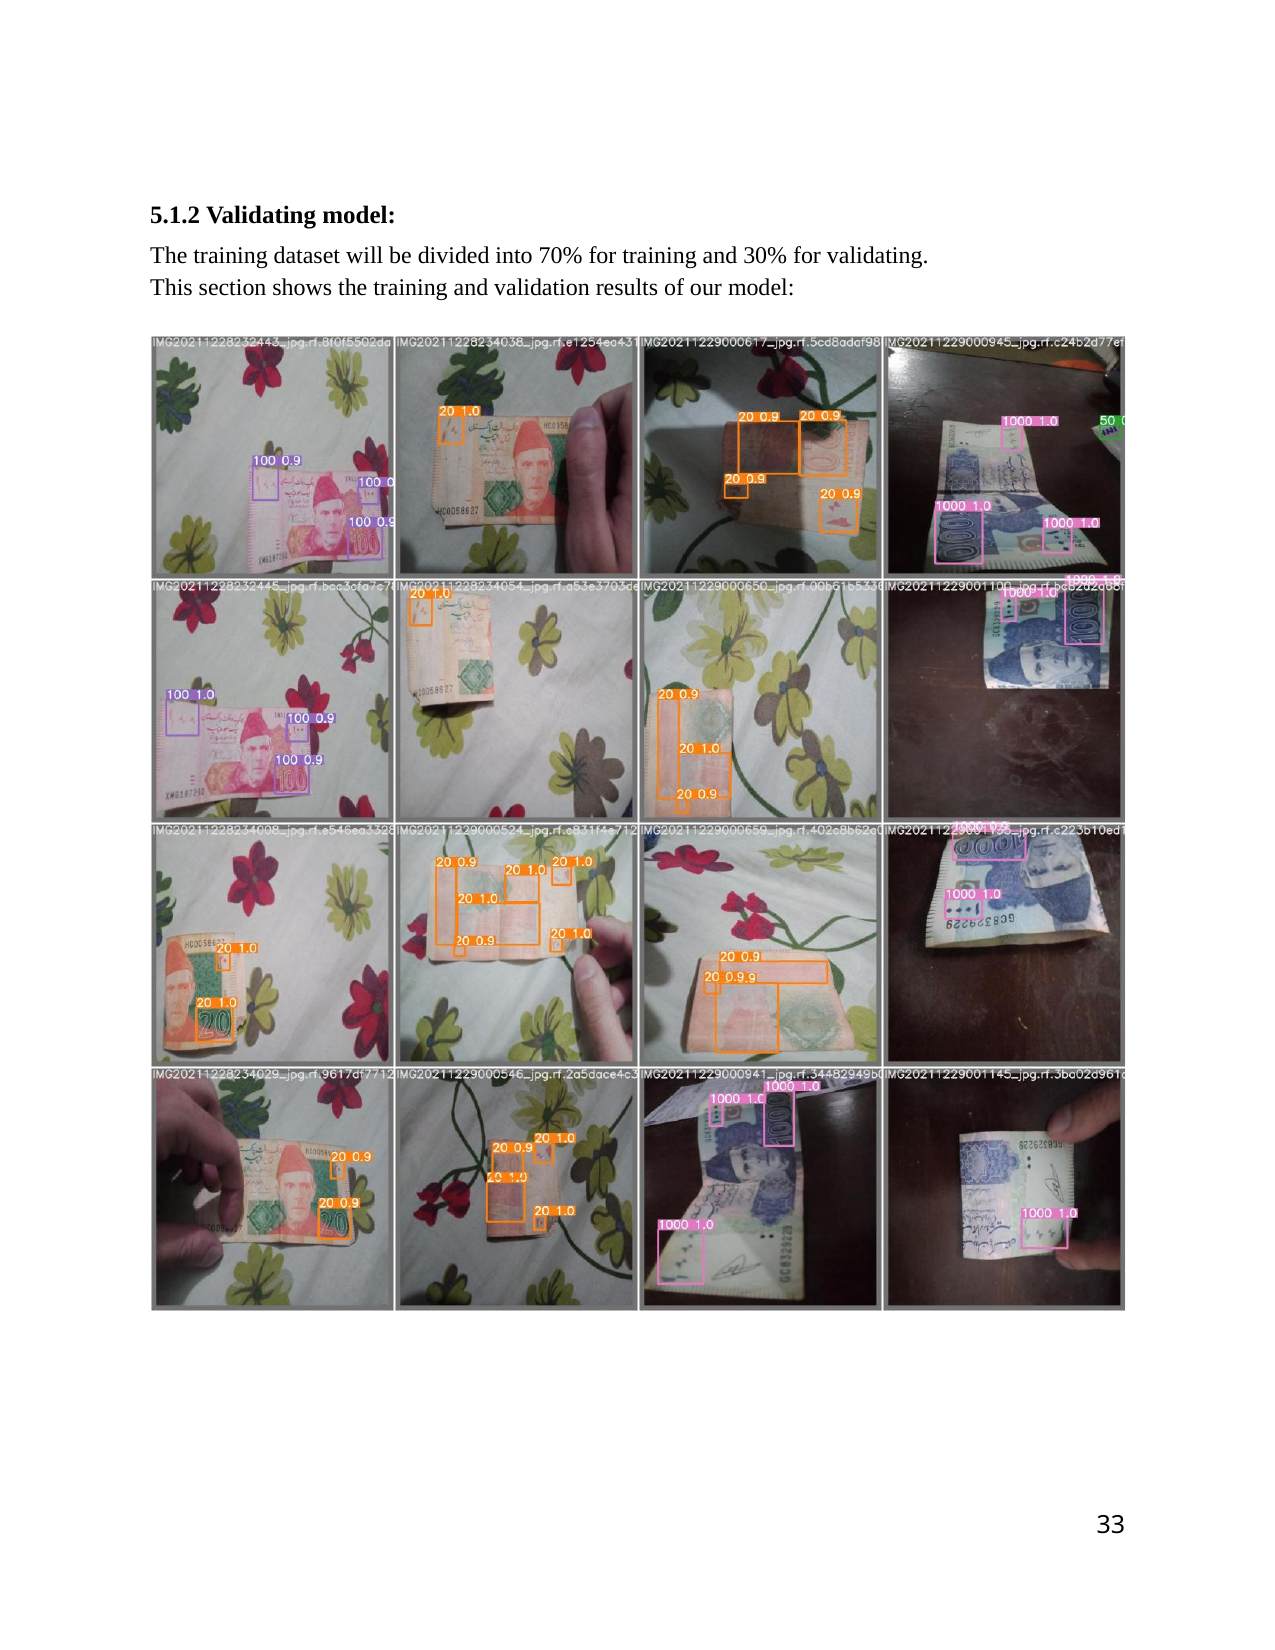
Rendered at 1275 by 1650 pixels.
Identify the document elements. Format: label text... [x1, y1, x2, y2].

text This section shows the training and validation results of our model: [150, 273, 1125, 300]
picture [150, 336, 1125, 1311]
subtitle 5.1.2 Validating model: [150, 200, 1125, 228]
text The training dataset will be divided into 70% for training and 30% for validating. [150, 241, 1125, 269]
